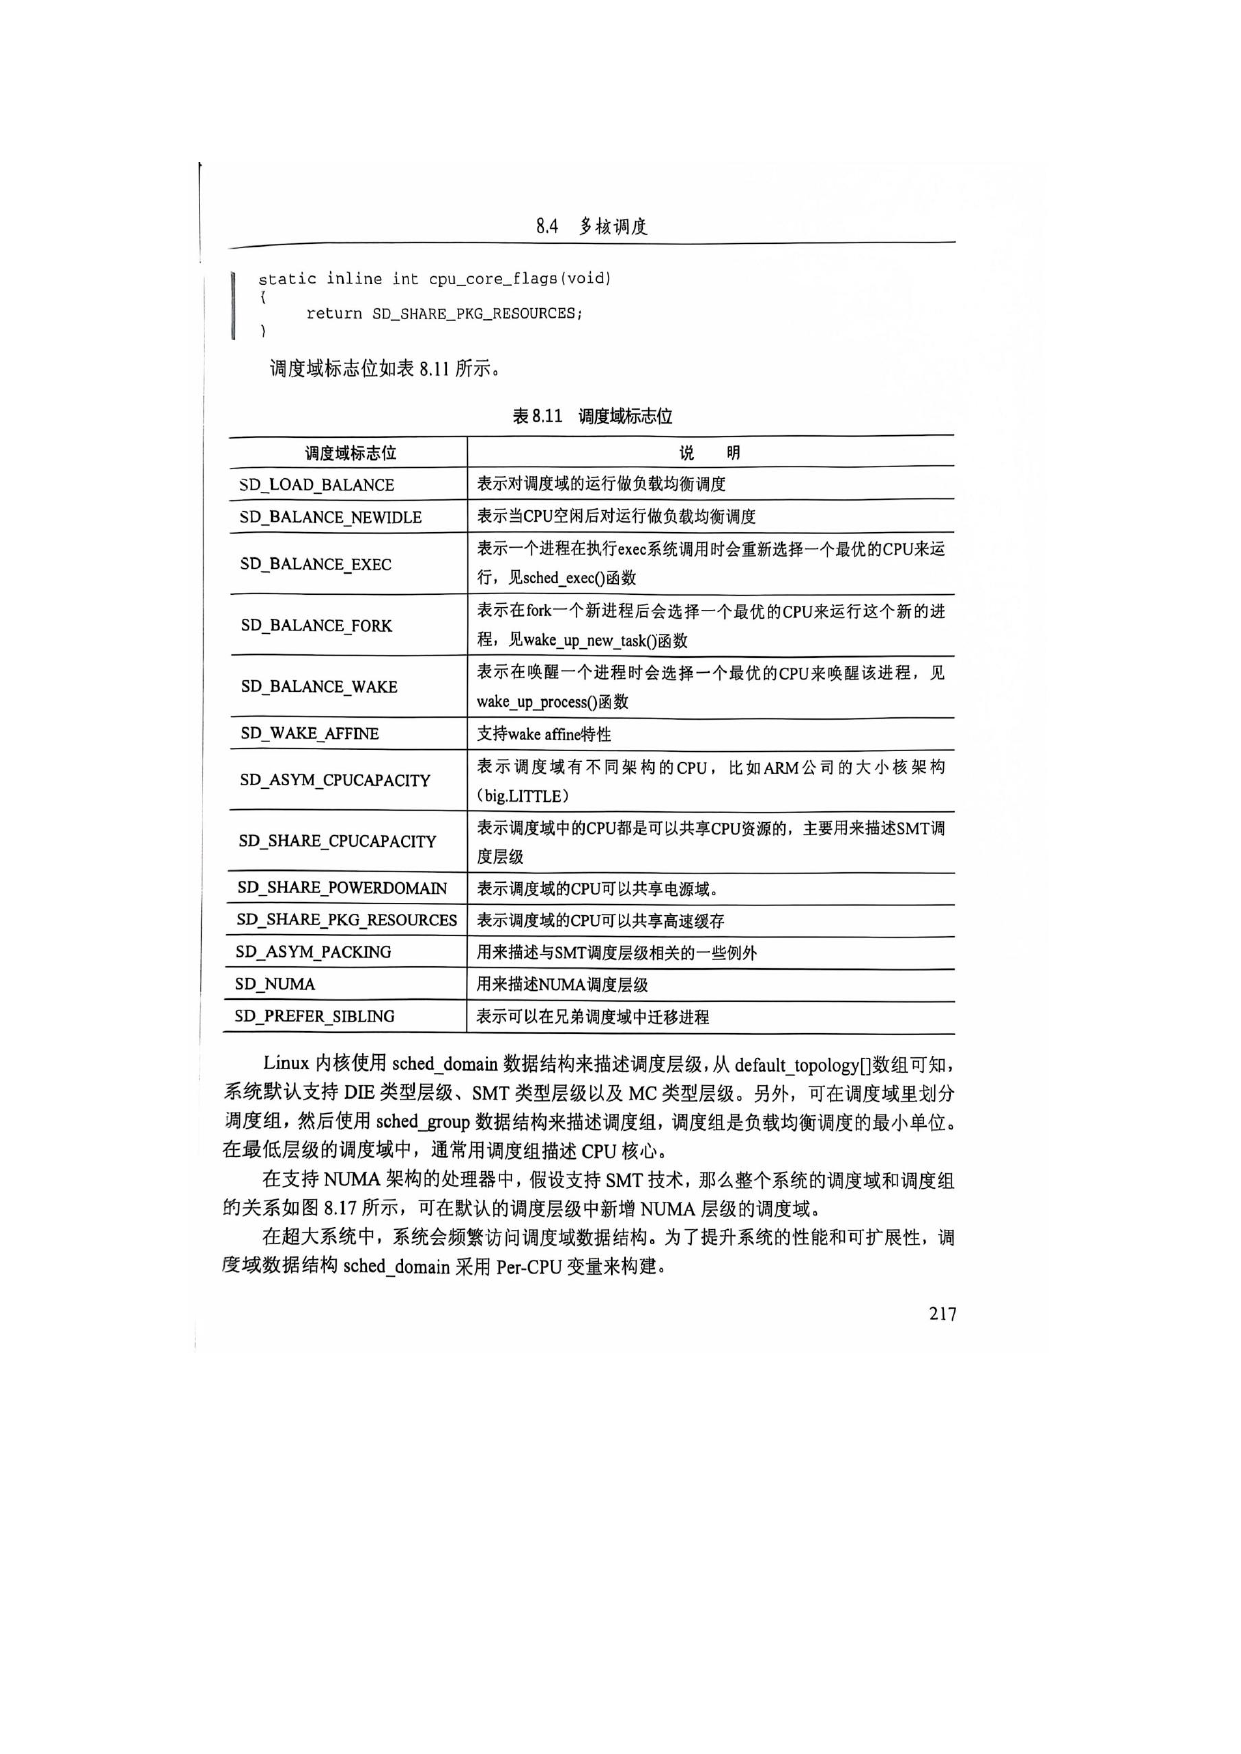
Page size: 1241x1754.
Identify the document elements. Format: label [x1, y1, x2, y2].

picture [187, 162, 1050, 1353]
